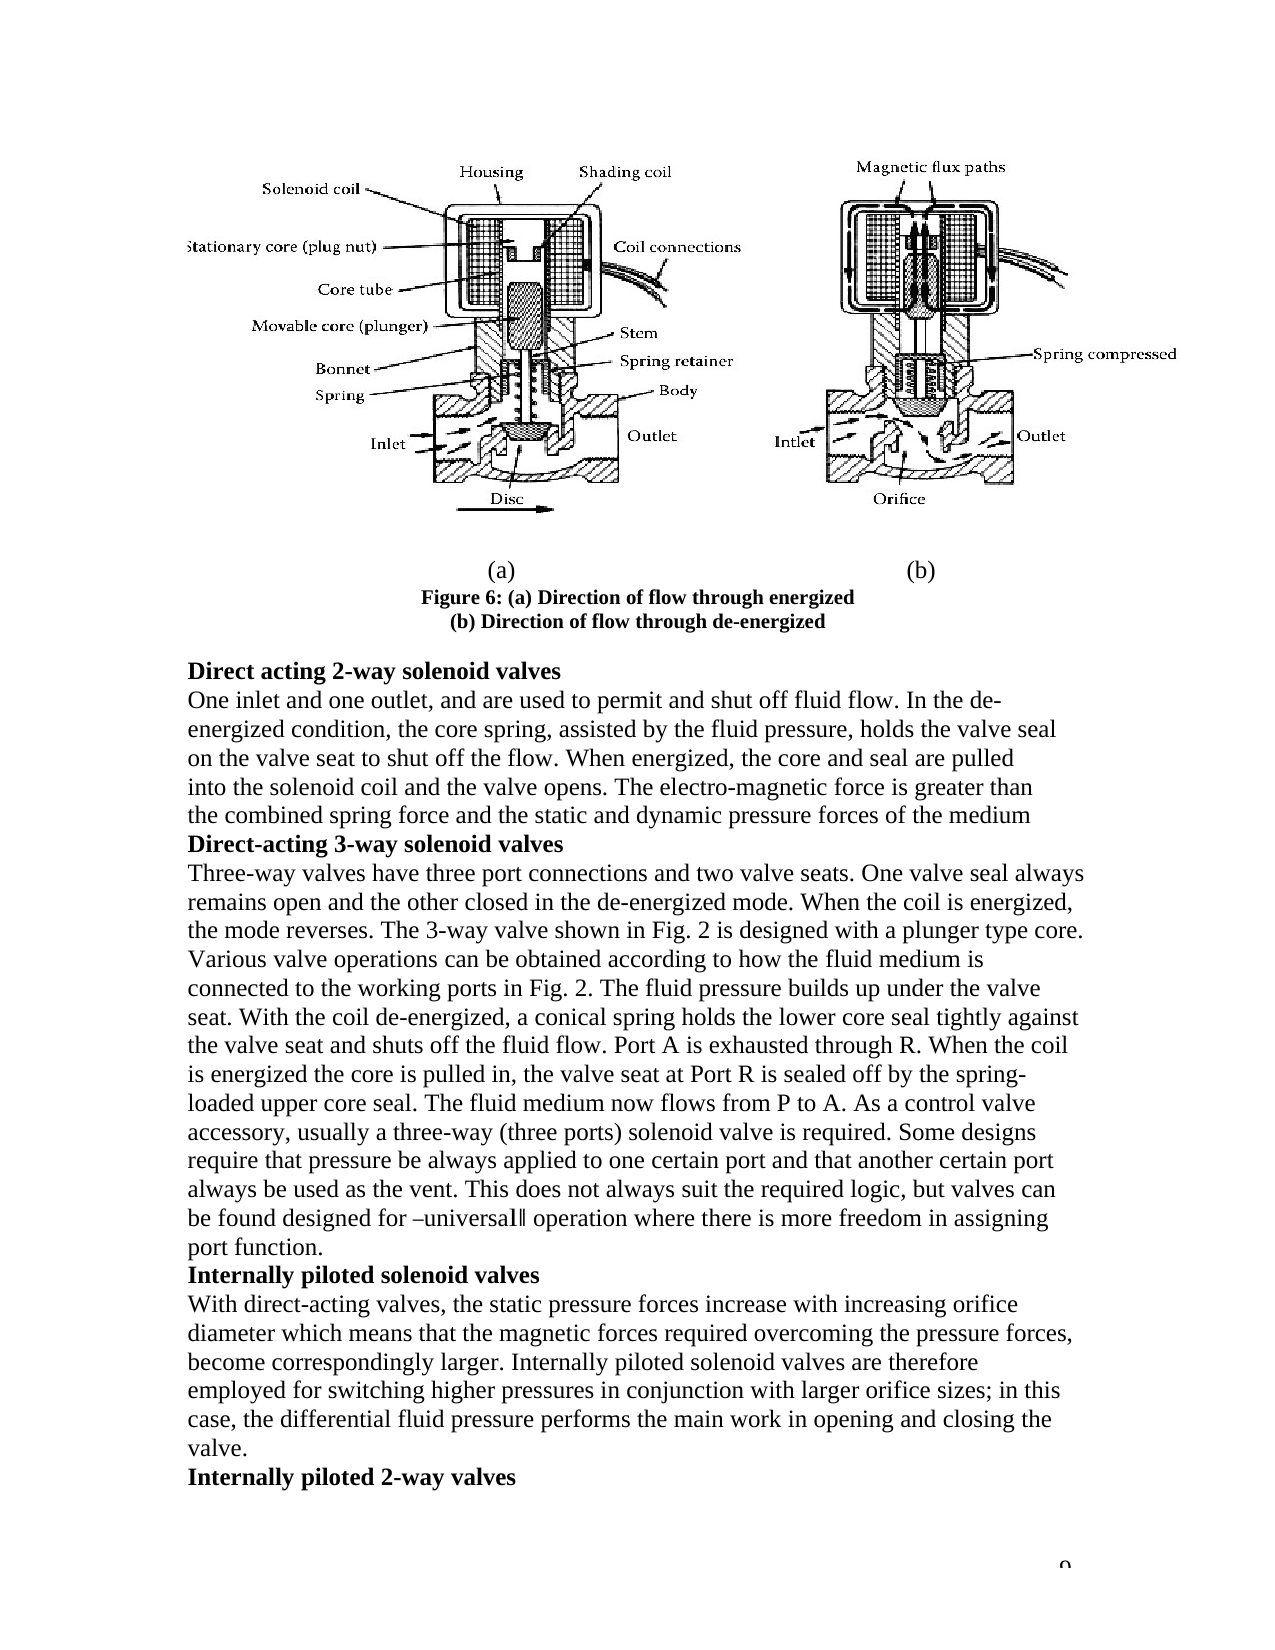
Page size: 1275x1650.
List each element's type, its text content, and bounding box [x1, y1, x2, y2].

subtitle Internally piloted 2-way valves [187, 1462, 1269, 1491]
list Direction of flow through de-energized [450, 609, 1269, 633]
list (b) [487, 556, 1269, 584]
text One inlet and one outlet, and are used to permit and shut off fluid flow. In the de- energized condition, the core spring, assisted by the fluid pressure, holds the valve seal on the valve seat to shut off the flow. When energized, the core and seal are pulled into the solenoid coil and the valve opens. The electro-magnetic force is greater than the combined spring force and the static and dynamic pressure forces of the medium Direct-acting 3-way solenoid valves [187, 685, 1059, 858]
subtitle Direct acting 2-way solenoid valves [187, 657, 1269, 685]
picture [187, 150, 1181, 557]
text Three-way valves have three port connections and two valve seats. One valve seal always remains open and the other closed in the de-energized mode. When the coil is energized, the mode reverses. The 3-way valve shown in Fig. 2 is designed with a plunger type core. Various valve operations can be obtained according to how the fluid medium is connected to the working ports in Fig. 2. The fluid pressure builds up under the valve seat. With the coil de-energized, a conical spring holds the lower core seal tightly against the valve seat and shuts off the fluid flow. Port A is exhausted through R. When the coil is energized the core is pulled in, the valve seat at Port R is sealed off by the spring- loaded upper core seal. The fluid medium now flows from P to A. As a control valve accessory, usually a three-way (three ports) solenoid valve is required. Some designs require that pressure be always applied to one certain port and that another certain port always be used as the vent. This does not always suit the required logic, but valves can be found designed for ―universal‖ operation where there is more freedom in assigning port function. [187, 858, 1085, 1260]
text With direct-acting valves, the static pressure forces increase with increasing orifice diameter which means that the magnetic forces required overcoming the pressure forces, become correspondingly larger. Internally piloted solenoid valves are therefore employed for switching higher pressures in conjunction with larger orifice sizes; in this case, the differential fluid pressure performs the main work in opening and closing the valve. [187, 1289, 1083, 1462]
text Figure 6: (a) Direction of flow through energized [421, 585, 1269, 609]
subtitle Internally piloted solenoid valves [187, 1261, 1269, 1289]
